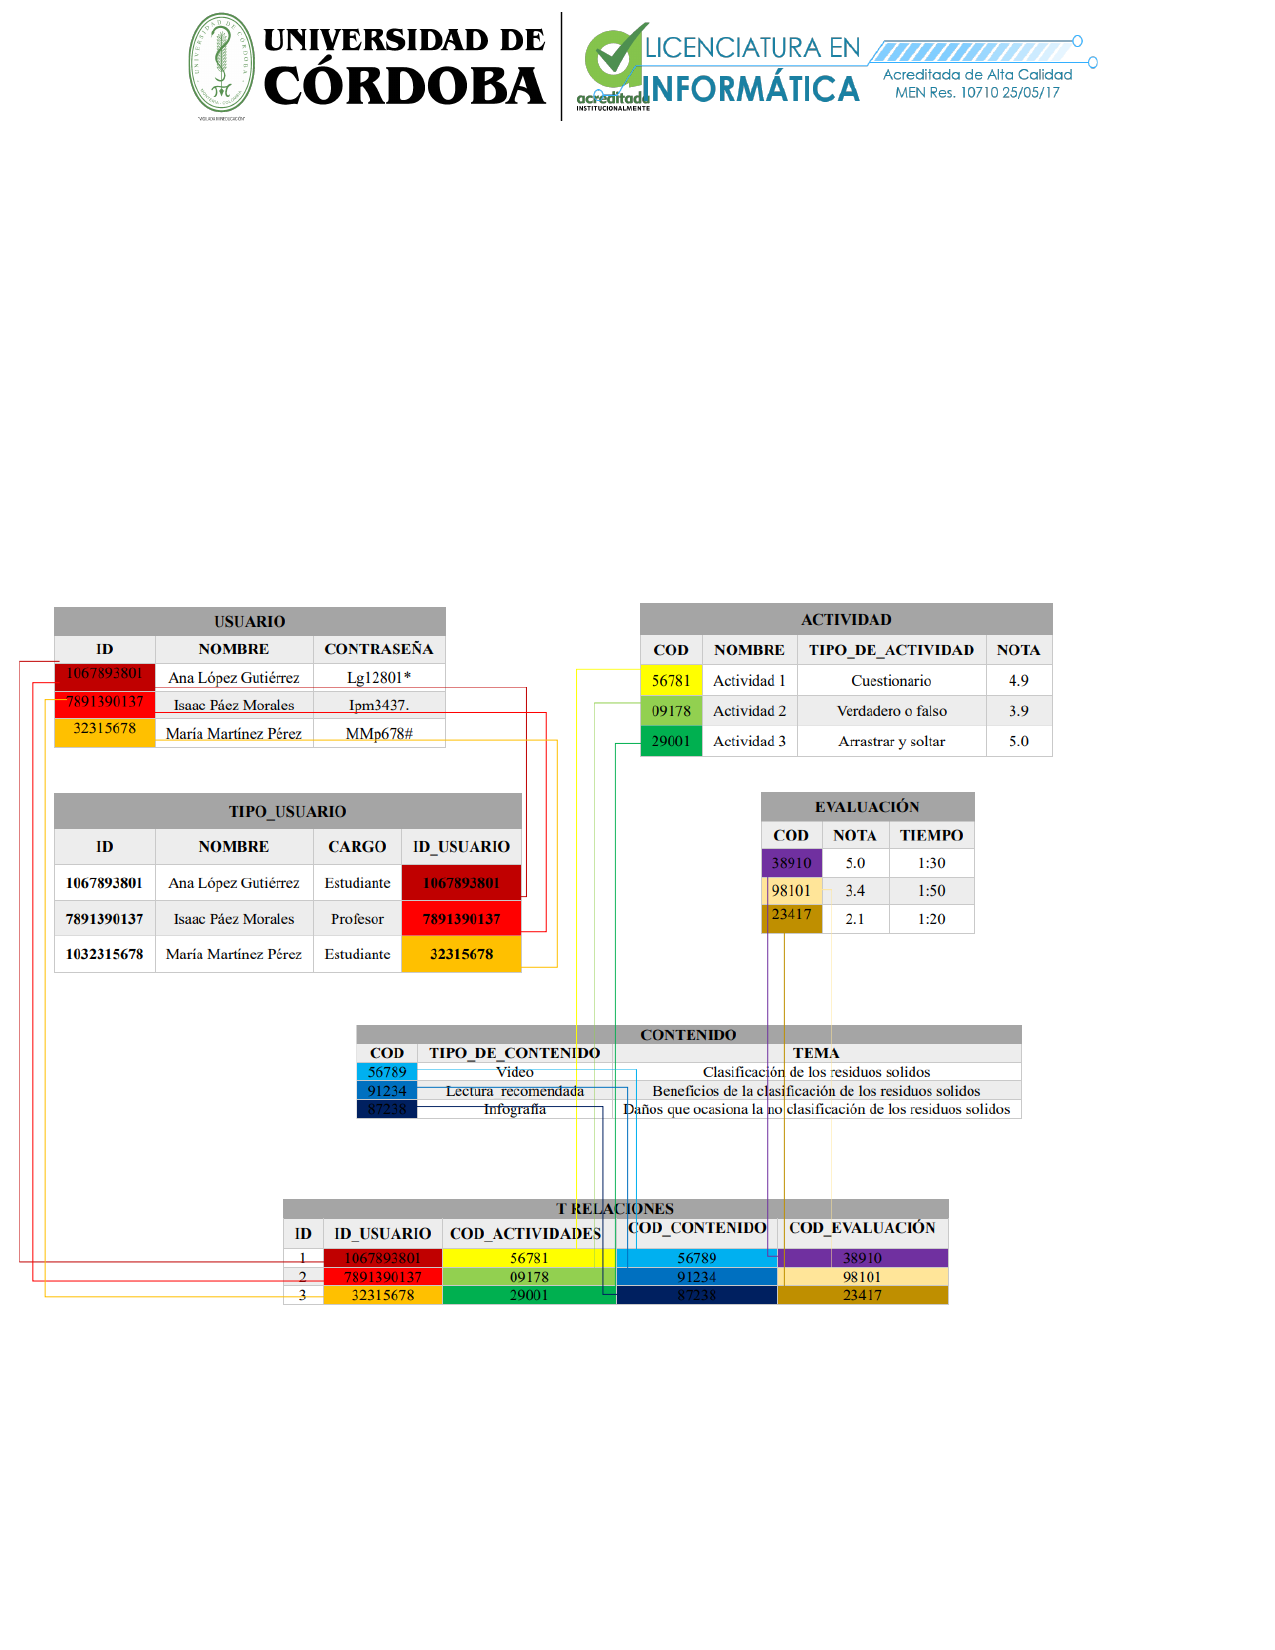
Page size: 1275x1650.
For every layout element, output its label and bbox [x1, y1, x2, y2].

picture [188, 12, 1098, 130]
picture [10, 599, 1117, 1337]
